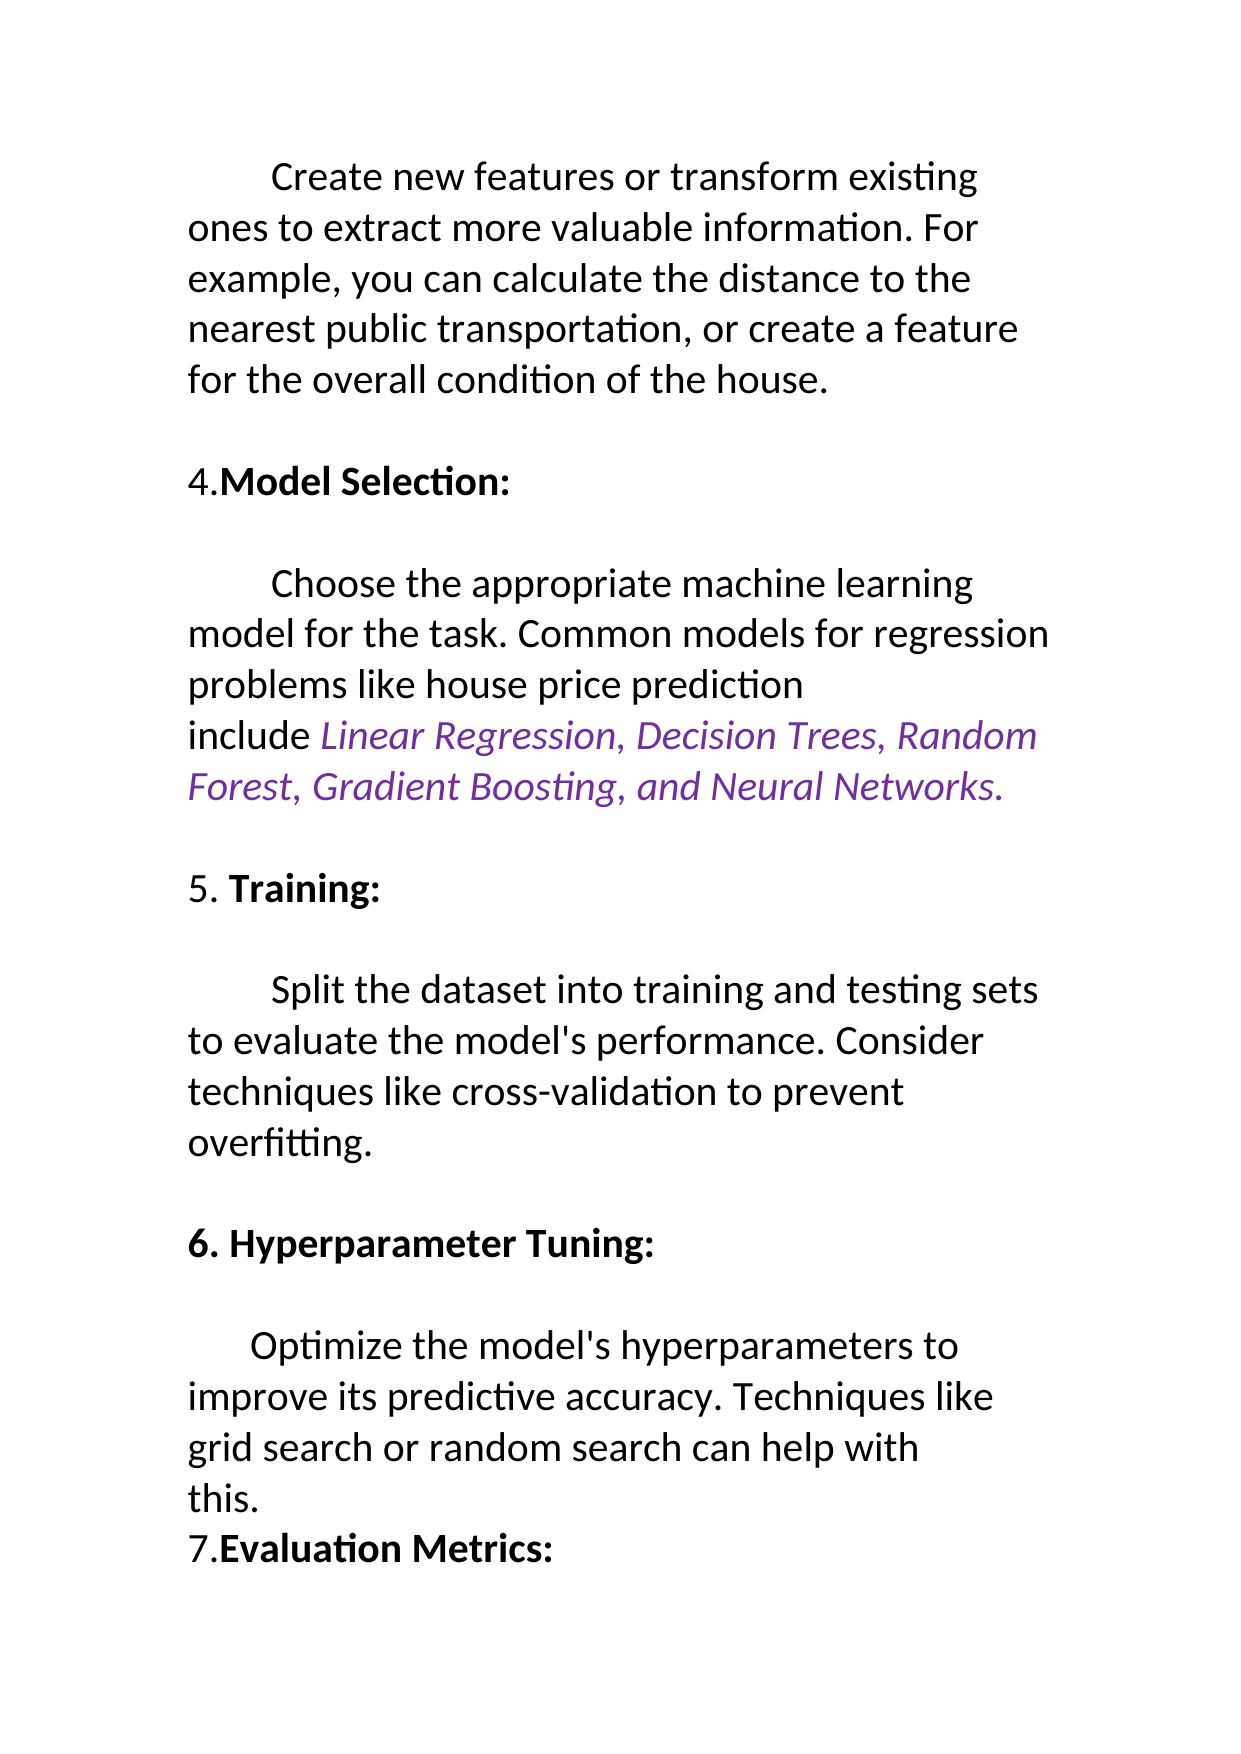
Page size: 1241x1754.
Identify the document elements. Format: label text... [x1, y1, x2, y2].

text this. [187, 1472, 1053, 1522]
text Optimize the model's hyperparameters to improve its predictive accuracy. Techniques like grid search or random search can help with [187, 1319, 1053, 1472]
text 5. Training: [187, 862, 1053, 912]
text 4.Model Selection: [187, 455, 1053, 506]
text 7.Evaluation Metrics: [187, 1522, 1053, 1573]
text Create new features or transform existing ones to extract more valuable information. For example, you can calculate the distance to the [187, 150, 1053, 302]
text include Linear Regression, Decision Trees, Random Forest, Gradient Boosting, and Neural Networks. [187, 709, 1053, 811]
text Choose the appropriate machine learning model for the task. Common models for regression problems like house price prediction [187, 557, 1053, 709]
text Split the dataset into training and testing sets to evaluate the model's performance. Consider techniques like cross-validation to prevent overfitting. [187, 963, 1053, 1167]
text 6. Hyperparameter Tuning: [187, 1217, 1053, 1268]
text nearest public transportation, or create a feature for the overall condition of the house. [187, 302, 1053, 404]
